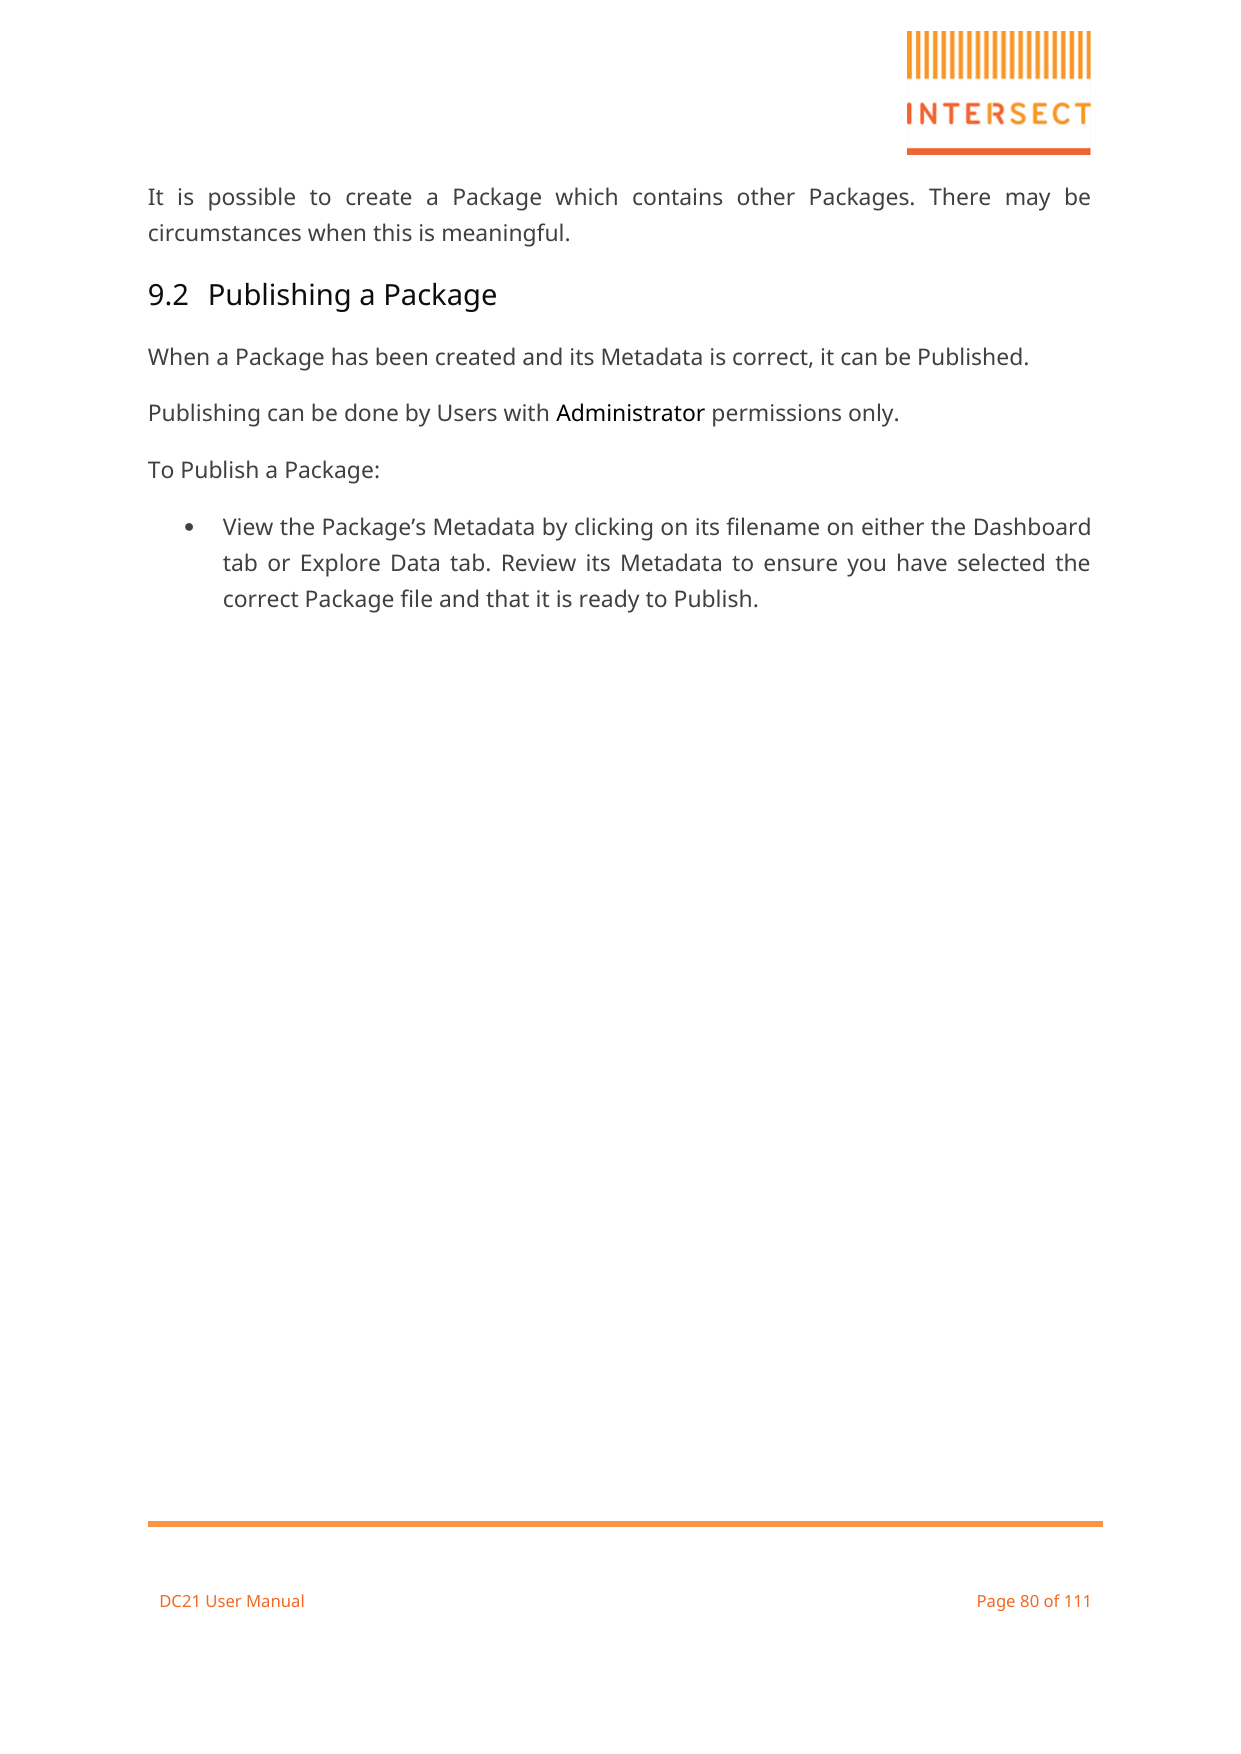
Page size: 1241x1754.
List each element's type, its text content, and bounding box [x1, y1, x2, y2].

text Publishing can be done by Users with Administrator permissions only. [148, 397, 1092, 428]
list View the Package’s Metadata by clicking on its filename on either the Dashboard tab or Explore Data tab. Review its Metadata to ensure you have selected the correct Package file and that it is ready to Publish. [185, 511, 1092, 614]
text It is possible to create a Package which contains other Packages. There may be circumstances when this is meaningful. [148, 181, 1092, 248]
subtitle Publishing a Package [148, 274, 1092, 314]
text When a Package has been created and its Metadata is correct, it can be Published. [148, 341, 1092, 372]
text To Publish a Package: [148, 454, 1092, 485]
picture [905, 29, 1093, 157]
